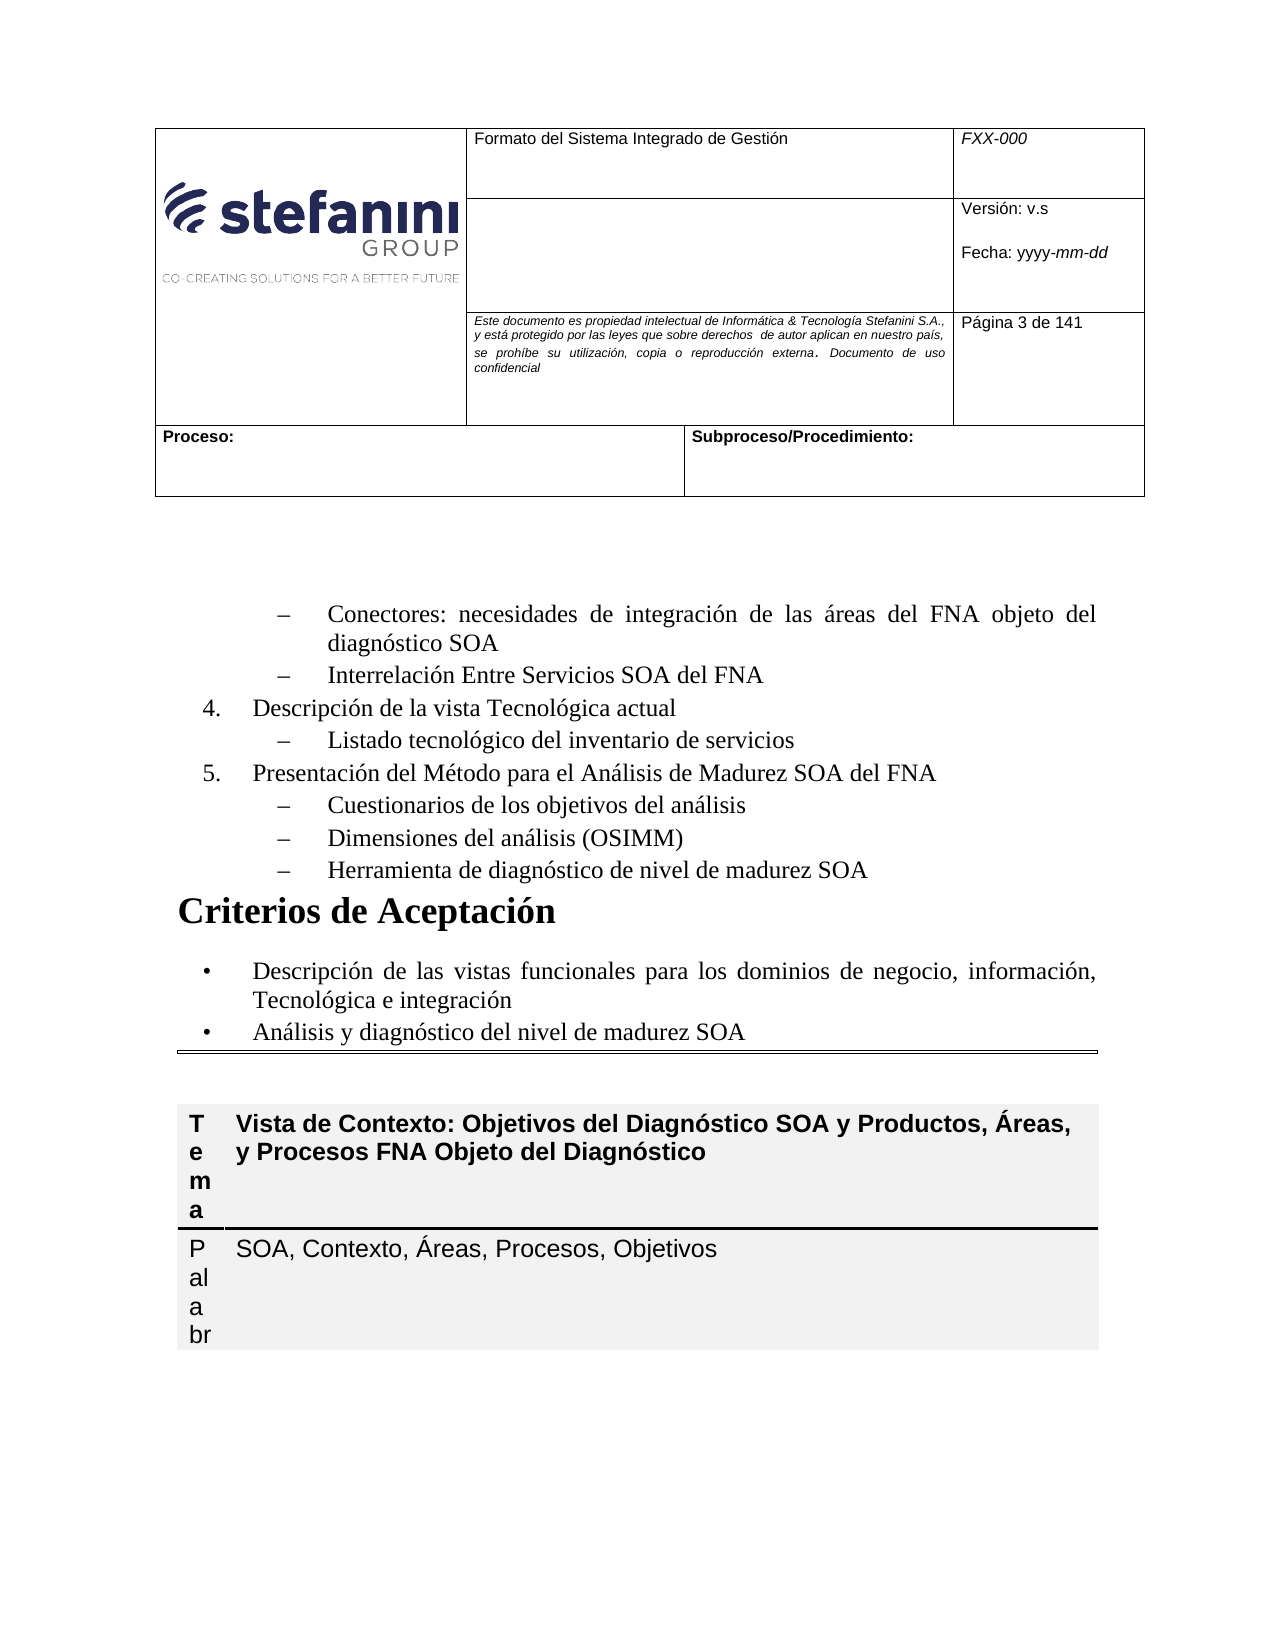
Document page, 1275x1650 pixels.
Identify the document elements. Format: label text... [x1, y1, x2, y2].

list Presentación del Método para el Análisis de Madurez SOA del FNA [202, 758, 1098, 787]
list Herramienta de diagnóstico de nivel de madurez SOA [277, 856, 1098, 884]
table_cell Palabras clave [178, 1230, 224, 1349]
list Interrelación Entre Servicios SOA del FNA [277, 661, 1098, 689]
list Cuestionarios de los objetivos del análisis [277, 791, 1098, 819]
list Descripción de las vistas funcionales para los dominios de negocio, información, Tecnológica e integración [202, 956, 1098, 1014]
subtitle Criterios de Aceptación [177, 888, 1098, 931]
list Dimensiones del análisis (OSIMM) [277, 823, 1098, 852]
table_header Tema [178, 1105, 224, 1227]
picture [162, 182, 460, 286]
table_cell SOA, Contexto, Áreas, Procesos, Objetivos [225, 1230, 1098, 1349]
list Análisis y diagnóstico del nivel de madurez SOA [202, 1017, 1098, 1046]
list Descripción de la vista Tecnológica actual [202, 693, 1098, 722]
list Conectores: necesidades de integración de las áreas del FNA objeto del diagnóstico SOA [277, 599, 1098, 657]
table_header Vista de Contexto: Objetivos del Diagnóstico SOA y Productos, Áreas, y Procesos FNA Objeto del Diagnóstico [225, 1105, 1098, 1227]
list Listado tecnológico del inventario de servicios [277, 726, 1098, 754]
